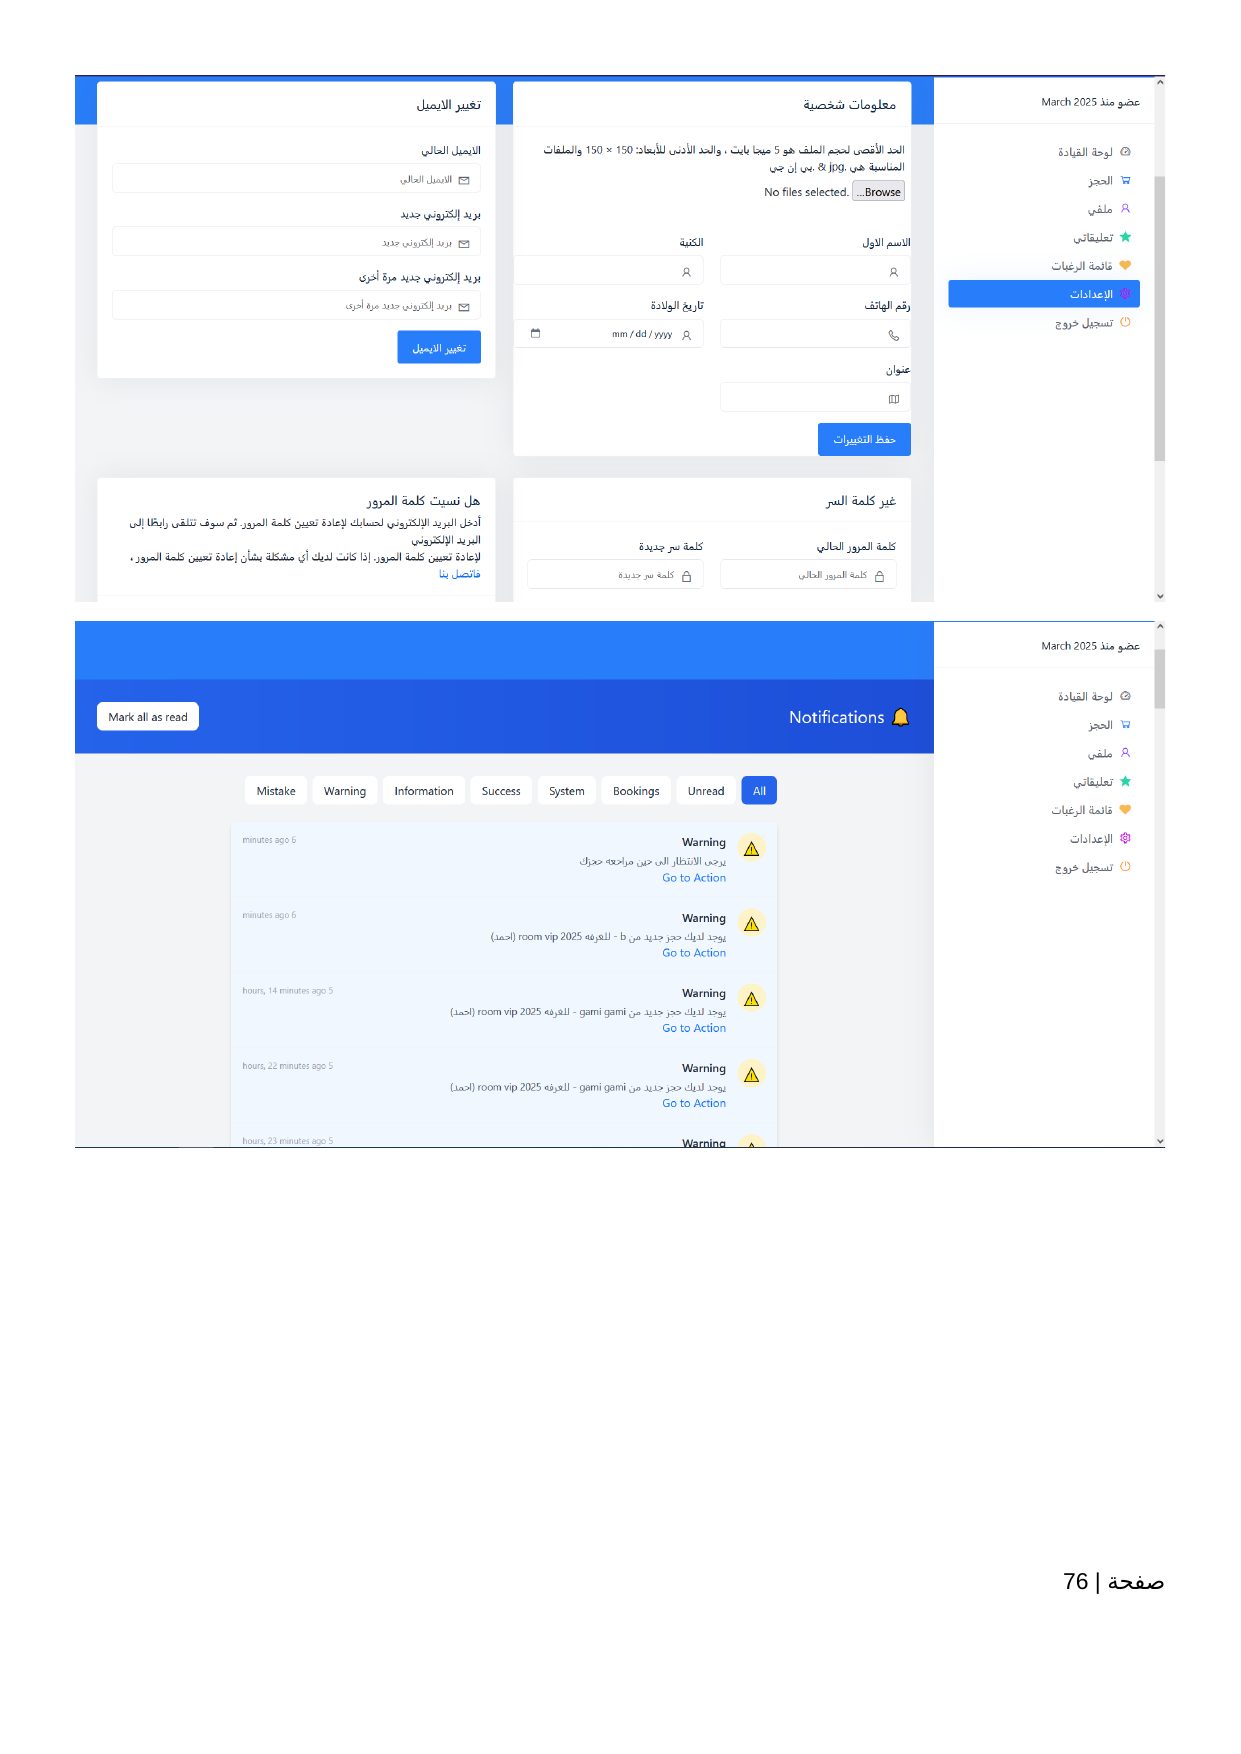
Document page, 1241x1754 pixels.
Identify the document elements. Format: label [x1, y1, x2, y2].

picture [75, 75, 1166, 602]
picture [75, 621, 1166, 1148]
